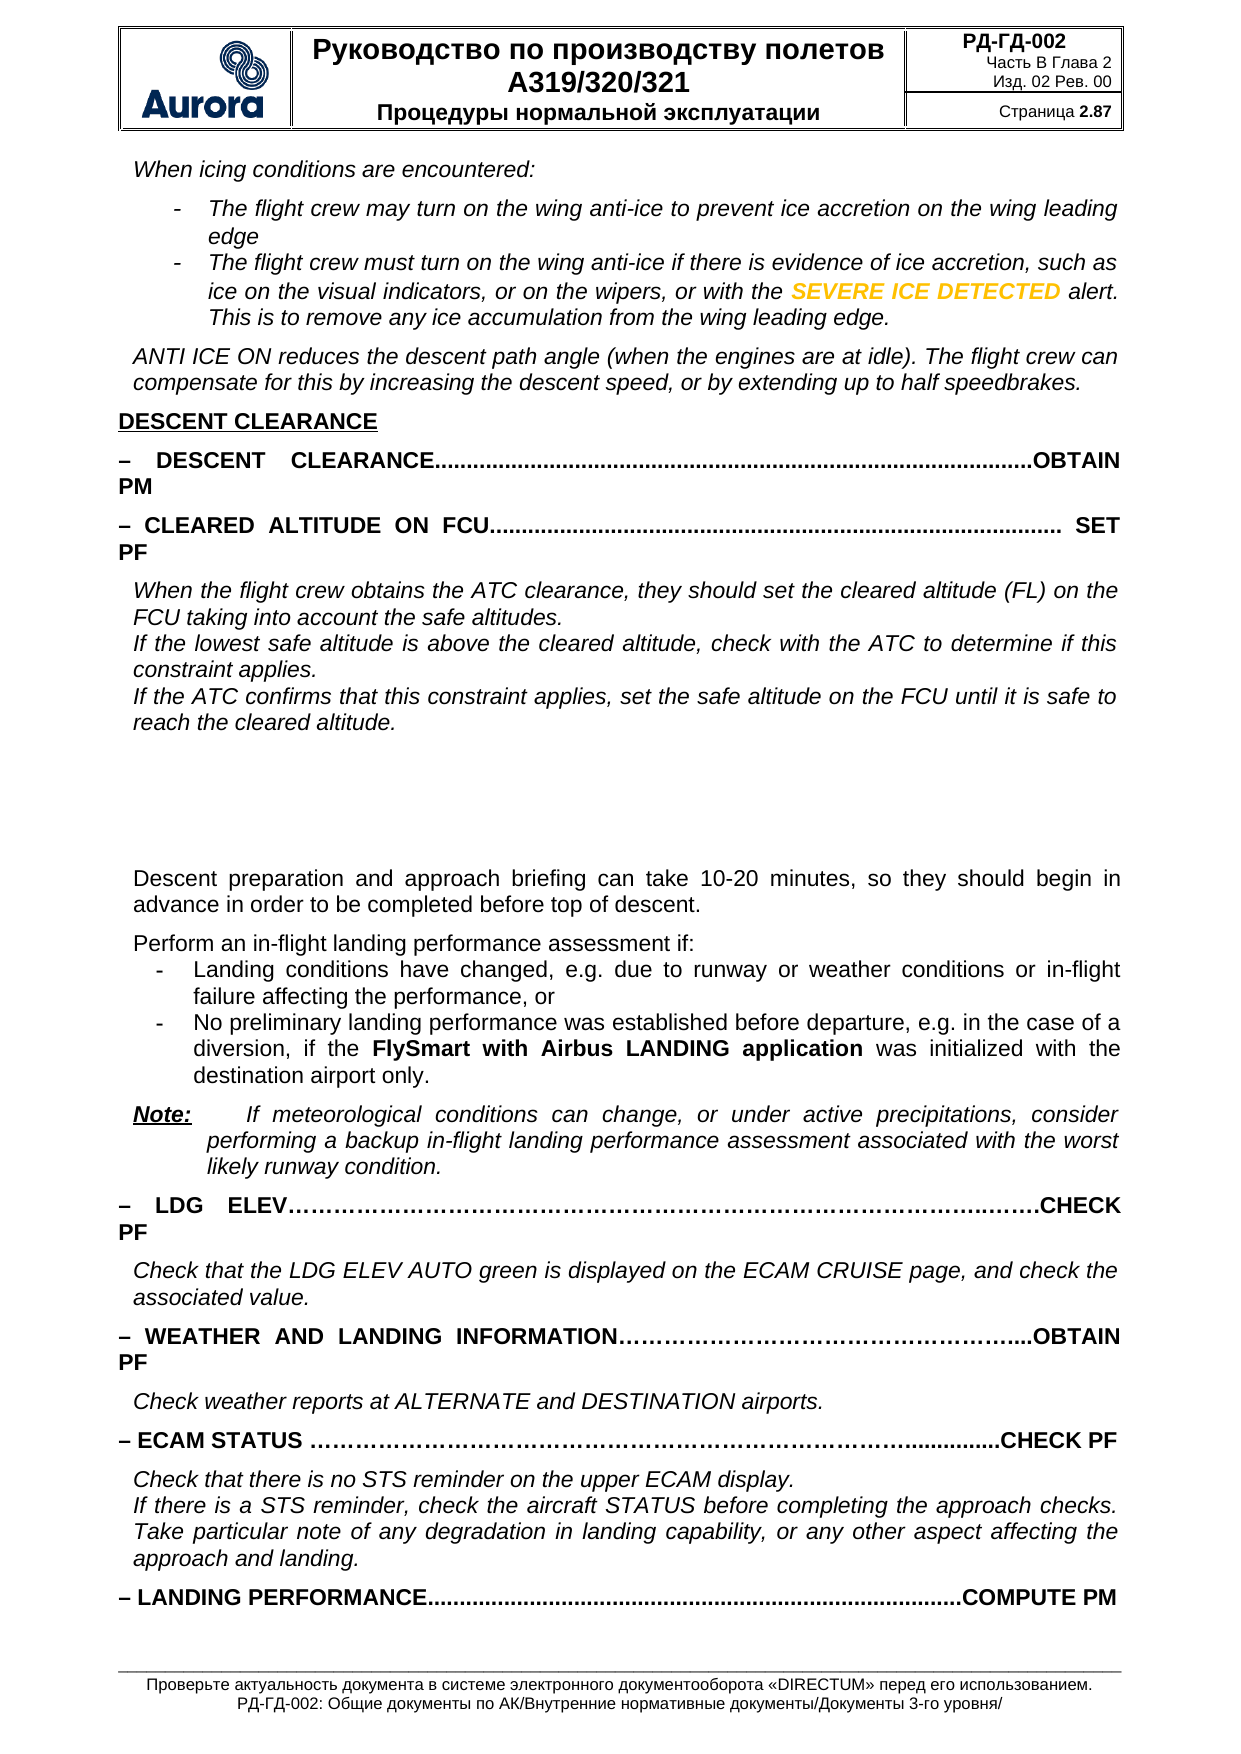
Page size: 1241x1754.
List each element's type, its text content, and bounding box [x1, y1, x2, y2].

text DESCENT CLEARANCE [118, 408, 1121, 434]
text If the lowest safe altitude is above the cleared altitude, check with the ATC to determine if this constraint applies. [133, 630, 1121, 683]
text Perform an in-flight landing performance assessment if: [133, 930, 1121, 956]
text When icing conditions are encountered: [133, 156, 1121, 182]
text If there is a STS reminder, check the aircraft STATUS before completing the approach checks. Take particular note of any degradation in landing capability, or any other aspect affecting the approach and landing. [133, 1492, 1121, 1571]
text Descent preparation and approach briefing can take 10-20 minutes, so they should begin in advance in order to be completed before top of descent. [133, 864, 1121, 917]
text Note: If meteorological conditions can change, or under active precipitations, consider performing a backup in-flight landing performance assessment associated with the worst likely runway condition. [133, 1101, 1121, 1180]
list The flight crew may turn on the wing anti-ice to prevent ice accretion on the wing leading edge [170, 195, 1121, 249]
text ANTI ICE ON reduces the descent path angle (when the engines are at idle). The flight crew can compensate for this by increasing the descent speed, or by extending up to half speedbrakes. [133, 343, 1121, 396]
list Landing conditions have changed, e.g. due to runway or weather conditions or in-flight failure affecting the performance, or [156, 956, 1121, 1009]
picture [141, 39, 270, 118]
text Check that there is no STS reminder on the upper ECAM display. [133, 1466, 1121, 1492]
text Check weather reports at ALTERNATE and DESTINATION airports. [133, 1388, 1121, 1414]
text – ECAM STATUS ……………………………………………………………………...............CHECK PF [118, 1427, 1121, 1453]
text – DESCENT CLEARANCE..............................................................................................OBTAIN PM [118, 447, 1121, 500]
text – WEATHER AND LANDING INFORMATION……………………………………………....OBTAIN PF [118, 1323, 1121, 1375]
text If the ATC confirms that this constraint applies, set the safe altitude on the FCU until it is safe to reach the cleared altitude. [133, 683, 1121, 736]
list The flight crew must turn on the wing anti-ice if there is evidence of ice accretion, such as ice on the visual indicators, or on the wipers, or with the SEVERE ICE DETECTED alert. This is to remove any ice accumulation from the wing leading edge. [170, 249, 1121, 330]
list No preliminary landing performance was established before departure, e.g. in the case of a diversion, if the FlySmart with Airbus LANDING application was initialized with the destination airport only. [156, 1009, 1121, 1088]
text – CLEARED ALTITUDE ON FCU.......................................................................................... SET PF [118, 512, 1121, 565]
text – LANDING PERFORMANCE....................................................................................COMPUTE PM [118, 1583, 1121, 1610]
text Check that the LDG ELEV AUTO green is displayed on the ECAM CRUISE page, and check the associated value. [133, 1257, 1121, 1310]
text – LDG ELEV………………………………………………………………………………..…….CHECK PF [118, 1192, 1121, 1245]
text When the flight crew obtains the ATC clearance, they should set the cleared altitude (FL) on the FCU taking into account the safe altitudes. [133, 577, 1121, 630]
